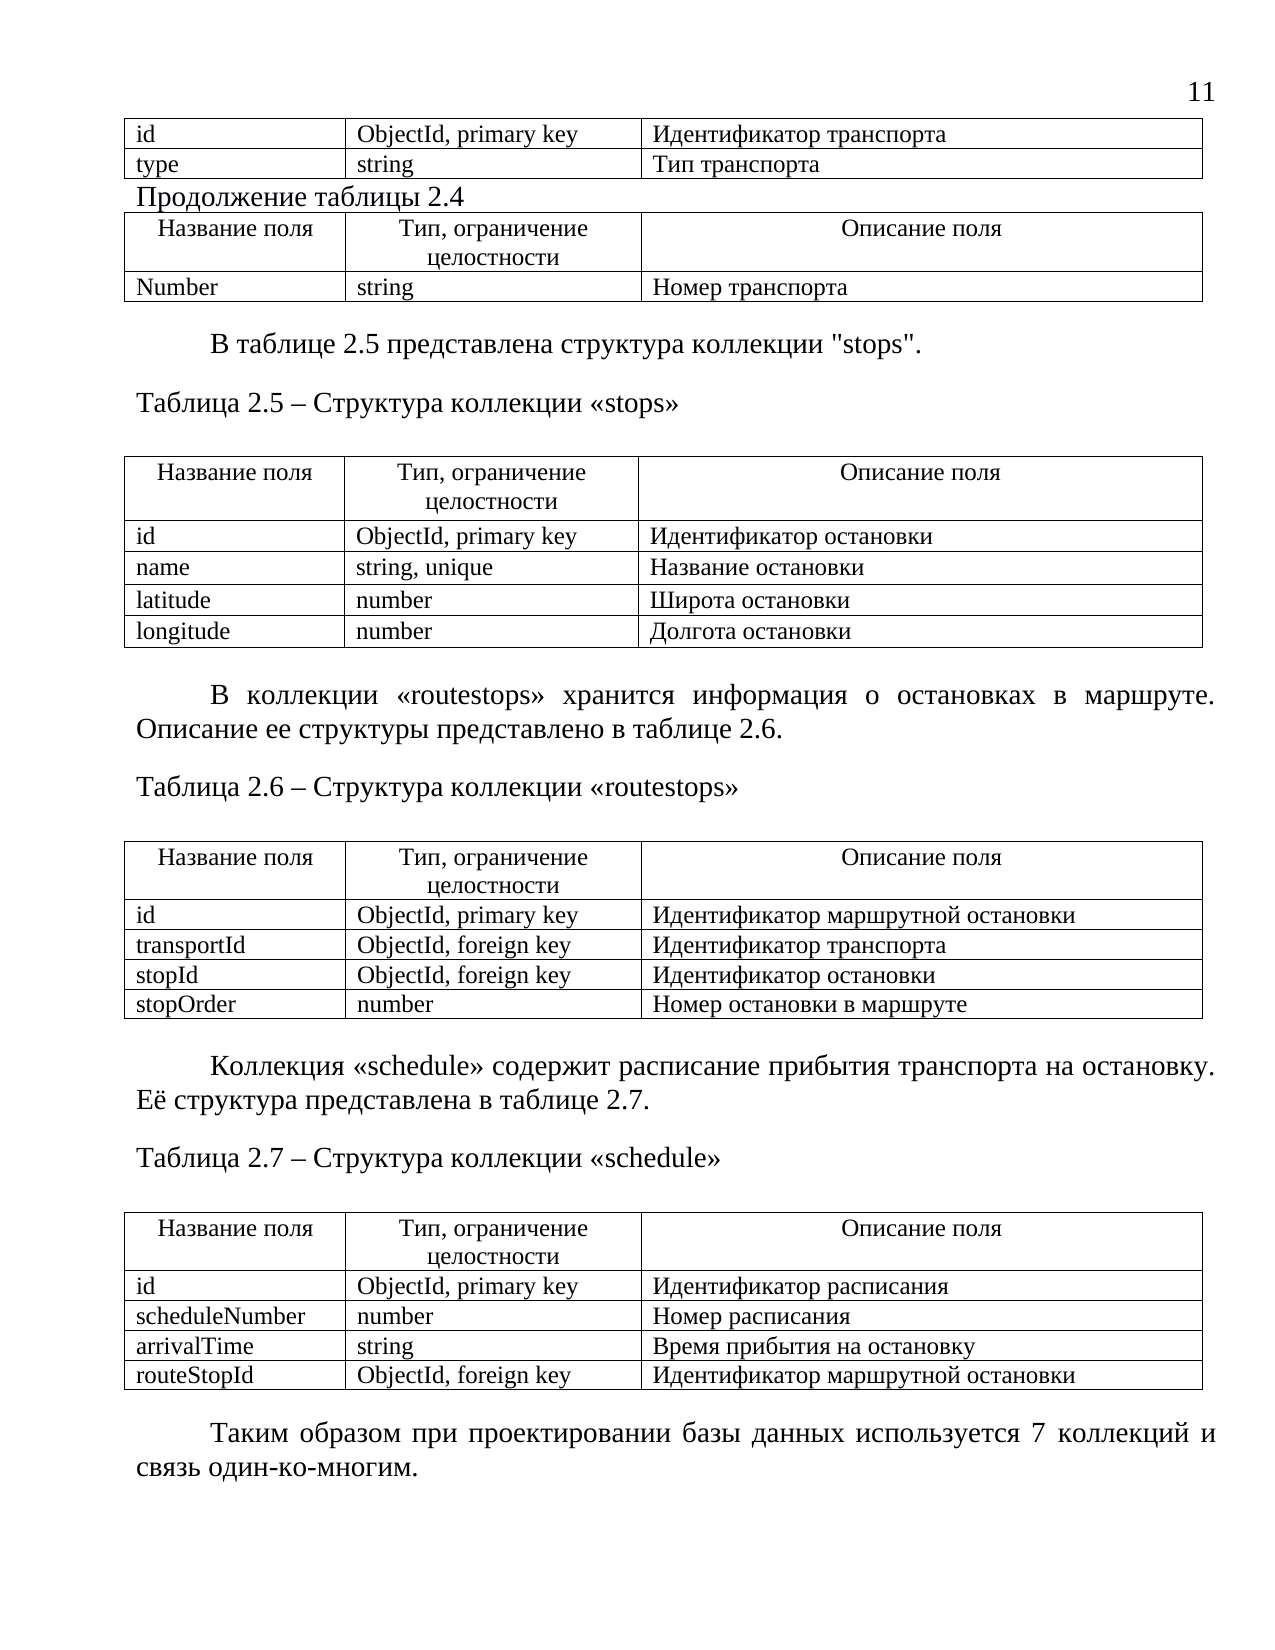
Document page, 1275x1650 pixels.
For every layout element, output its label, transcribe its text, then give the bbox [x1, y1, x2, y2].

table_cell Идентификатор остановки [642, 960, 1202, 988]
text Продолжение таблицы 2.4 [136, 179, 1216, 212]
table_cell id [125, 119, 345, 148]
table_cell string [346, 272, 641, 301]
table_cell ObjectId, primary key [345, 521, 638, 551]
table_cell Широта остановки [639, 585, 1202, 615]
table_cell type [125, 149, 345, 178]
table_cell scheduleNumber [125, 1301, 345, 1330]
table_cell Тип транспорта [642, 149, 1202, 178]
table_cell stopId [125, 960, 345, 988]
table_header Название поля [125, 1213, 345, 1270]
table_cell Идентификатор транспорта [642, 930, 1202, 959]
table_header Тип, ограничение целостности [346, 213, 641, 271]
table_cell Номер остановки в маршруте [642, 990, 1202, 1018]
table_header Описание поля [642, 842, 1202, 899]
table_cell string [346, 149, 641, 178]
text Таблица 2.6 – Структура коллекции «routestops» [136, 769, 1216, 803]
table_cell longitude [125, 616, 344, 647]
table_cell Идентификатор маршрутной остановки [642, 900, 1202, 929]
table_cell string, unique [345, 552, 638, 584]
text Таким образом при проектировании базы данных используется 7 коллекций и связь один-ко-многим. [136, 1415, 1216, 1482]
table_cell id [125, 521, 344, 551]
table_cell name [125, 552, 344, 584]
table_header Тип, ограничение целостности [346, 1213, 641, 1270]
table_header Описание поля [642, 213, 1202, 271]
table_cell id [125, 900, 345, 929]
table_cell number [345, 616, 638, 647]
table_cell Идентификатор транспорта [642, 119, 1202, 148]
table_cell Долгота остановки [639, 616, 1202, 647]
table_cell Идентификатор расписания [642, 1271, 1202, 1300]
text Таблица 2.7 – Структура коллекции «schedule» [136, 1141, 1216, 1174]
text Коллекция «schedule» содержит расписание прибытия транспорта на остановку. Её структура представлена в таблице 2.7. [136, 1048, 1216, 1116]
table_header Название поля [125, 213, 345, 271]
table_header Название поля [125, 457, 344, 520]
table_cell ObjectId, foreign key [346, 1361, 641, 1389]
table_cell Идентификатор маршрутной остановки [642, 1361, 1202, 1389]
table_cell ObjectId, primary key [346, 1271, 641, 1300]
text В таблице 2.5 представлена структура коллекции "stops". [136, 327, 1216, 360]
table_cell Идентификатор остановки [639, 521, 1202, 551]
table_cell ObjectId, primary key [346, 900, 641, 929]
table_cell Номер расписания [642, 1301, 1202, 1330]
table_header Описание поля [639, 457, 1202, 520]
table_cell arrivalTime [125, 1331, 345, 1359]
text В коллекции «routestops» хранится информация о остановках в маршруте. Описание ее структуры представлено в таблице 2.6. [136, 677, 1216, 744]
table_header Тип, ограничение целостности [346, 842, 641, 899]
table_cell Время прибытия на остановку [642, 1331, 1202, 1359]
table_cell string [346, 1331, 641, 1359]
table_cell Number [125, 272, 345, 301]
table_cell latitude [125, 585, 344, 615]
table_cell number [345, 585, 638, 615]
table_cell number [346, 990, 641, 1018]
table_cell id [125, 1271, 345, 1300]
table_cell stopOrder [125, 990, 345, 1018]
table_header Название поля [125, 842, 345, 899]
table_cell number [346, 1301, 641, 1330]
text Таблица 2.5 – Структура коллекции «stops» [136, 385, 1216, 419]
table_cell routeStopId [125, 1361, 345, 1389]
table_cell Название остановки [639, 552, 1202, 584]
table_cell transportId [125, 930, 345, 959]
table_cell Номер транспорта [642, 272, 1202, 301]
table_header Описание поля [642, 1213, 1202, 1270]
table_cell ObjectId, foreign key [346, 960, 641, 988]
table_cell ObjectId, primary key [346, 119, 641, 148]
table_header Тип, ограничение целостности [345, 457, 638, 520]
table_cell ObjectId, foreign key [346, 930, 641, 959]
